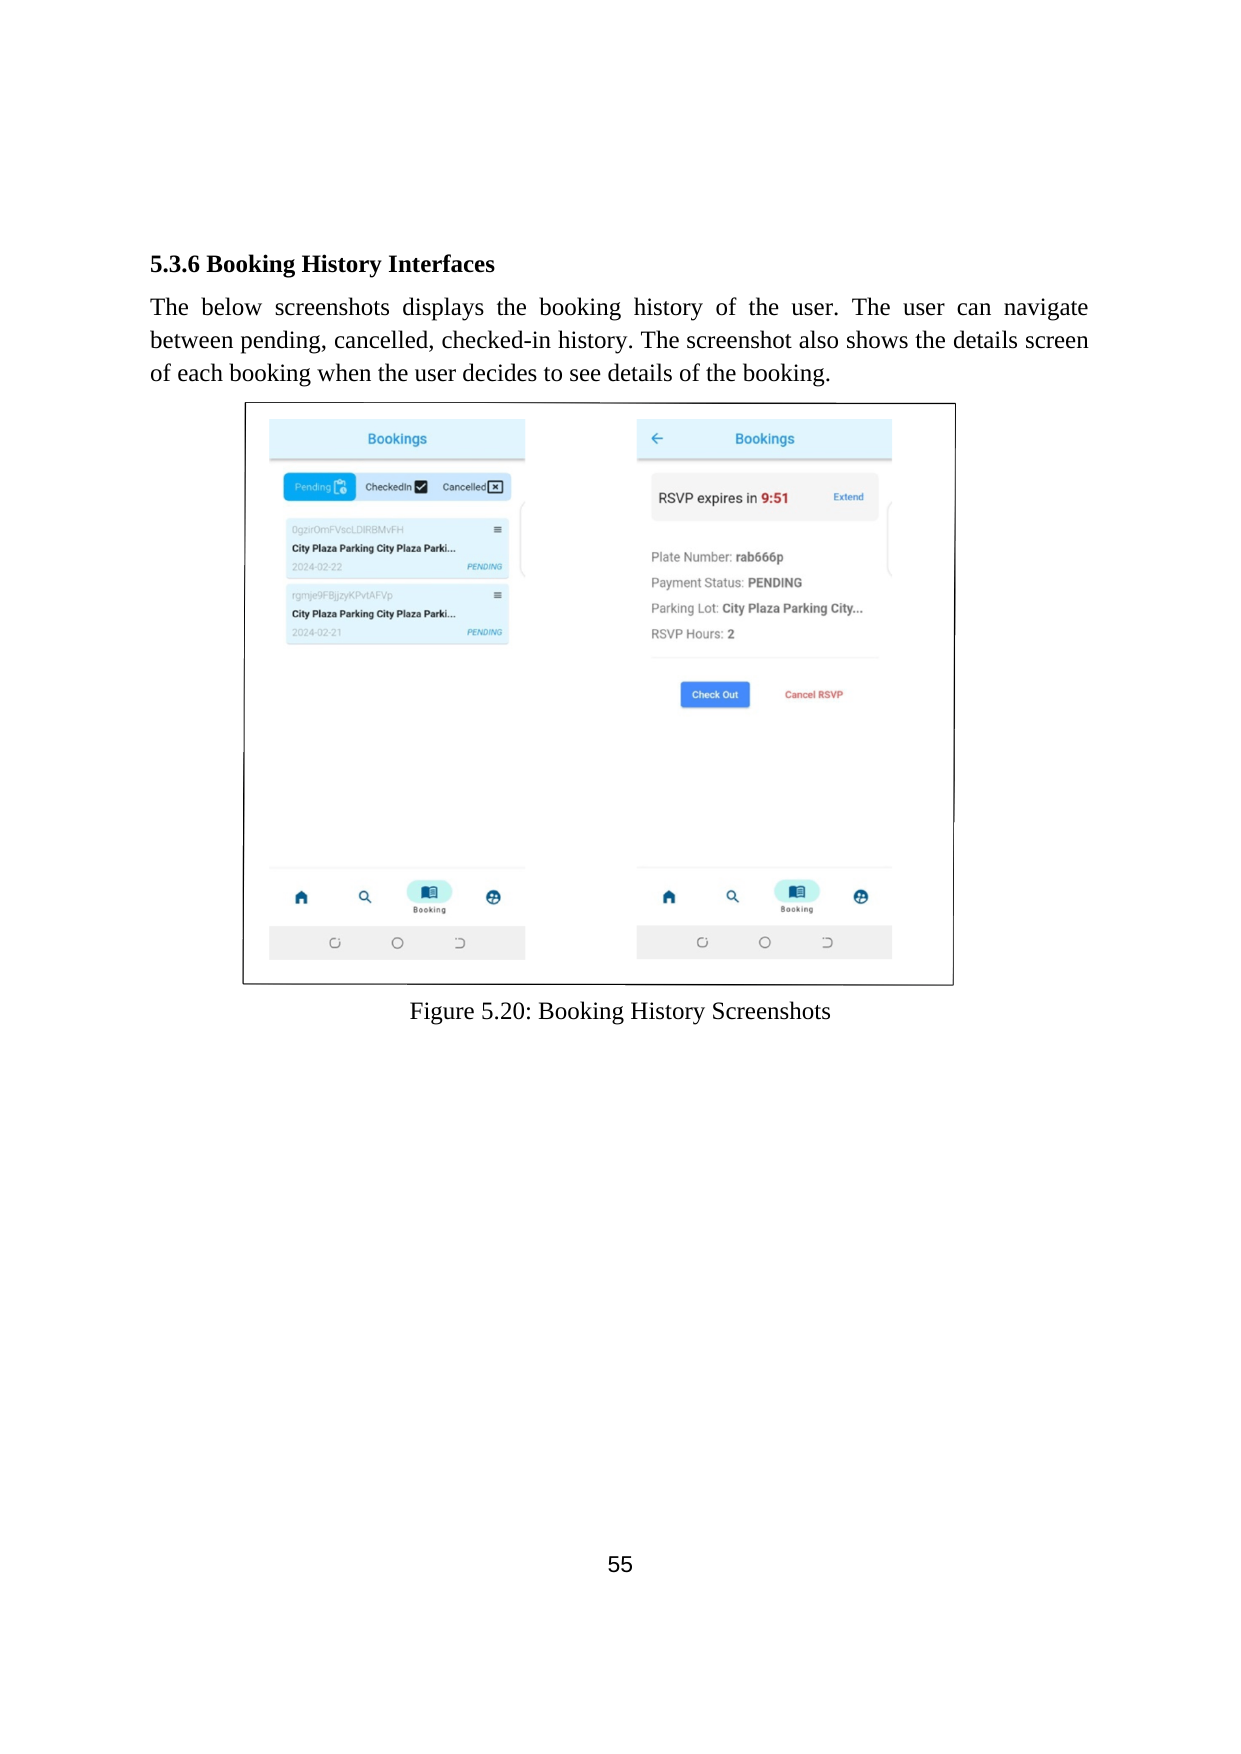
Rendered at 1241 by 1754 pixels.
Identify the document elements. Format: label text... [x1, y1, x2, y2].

text The below screenshots displays the booking history of the user. The user can navigate between pending, cancelled, checked-in history. The screenshot also shows the details screen of each booking when the user decides to see details of the booking. [150, 292, 1090, 387]
picture [150, 391, 1091, 993]
subtitle 5.3.6 Booking History Interfaces [150, 249, 1090, 278]
